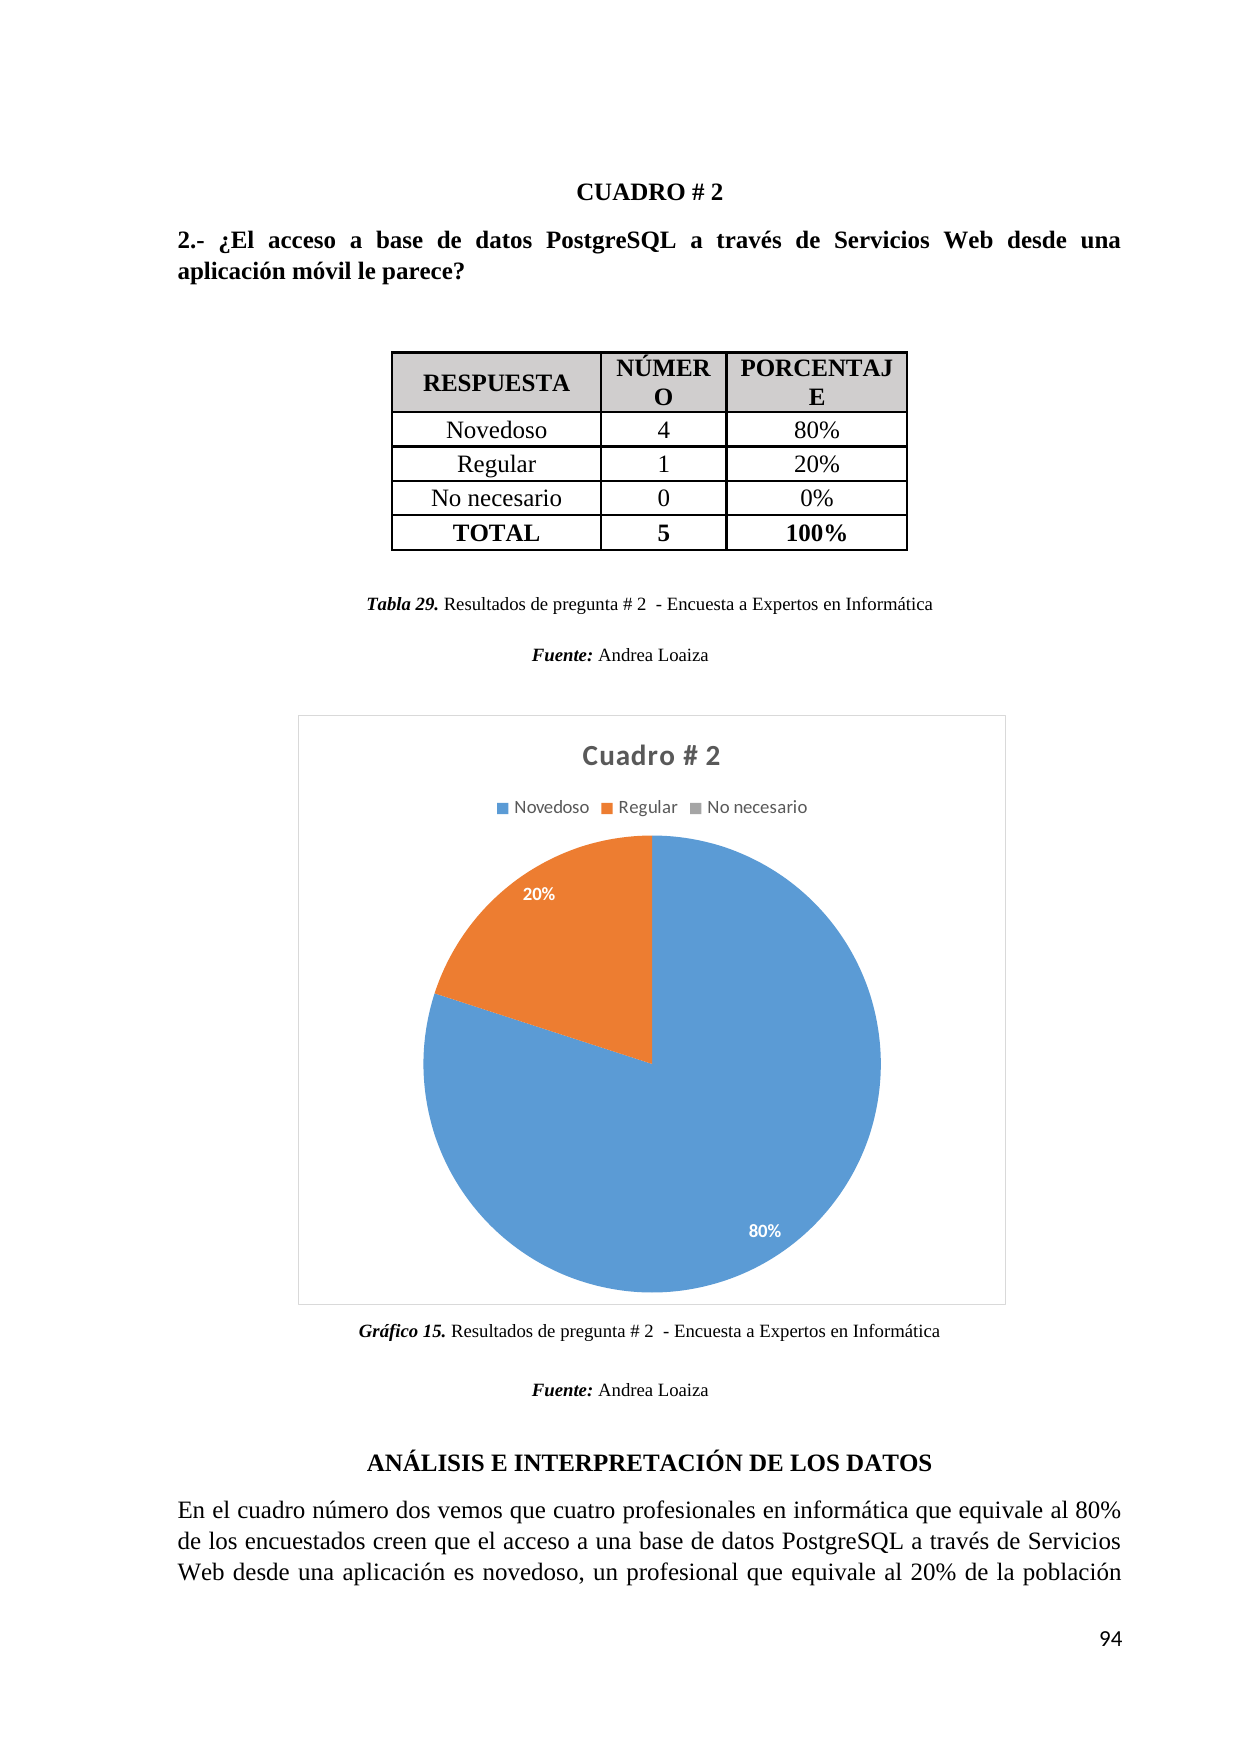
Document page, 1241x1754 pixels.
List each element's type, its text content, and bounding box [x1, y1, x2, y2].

table_header RESPUESTA [393, 354, 600, 411]
table_cell No necesario [393, 482, 600, 514]
table_cell 5 [602, 516, 725, 548]
table_cell 20% [728, 448, 906, 480]
text Gráfico 15. Resultados de pregunta # 2 - Encuesta a Expertos en Informática [177, 1320, 1122, 1341]
table_cell 1 [602, 448, 725, 480]
table_cell Regular [393, 448, 600, 480]
table_cell 0 [602, 482, 725, 514]
table_cell 4 [602, 413, 725, 445]
table_cell 100% [728, 516, 906, 548]
text CUADRO # 2 [177, 177, 1122, 206]
table_header PORCENTAJE [728, 354, 906, 411]
text 2.- ¿El acceso a base de datos PostgreSQL a través de Servicios Web desde una aplicación móvil le parece? [177, 225, 1122, 285]
table_cell TOTAL [393, 516, 600, 548]
table_cell 0% [728, 482, 906, 514]
table_cell 80% [728, 413, 906, 445]
text ANÁLISIS E INTERPRETACIÓN DE LOS DATOS [177, 1448, 1122, 1476]
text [177, 1495, 1122, 1586]
table_header NÚMERO [602, 354, 725, 411]
table_cell Novedoso [393, 413, 600, 445]
